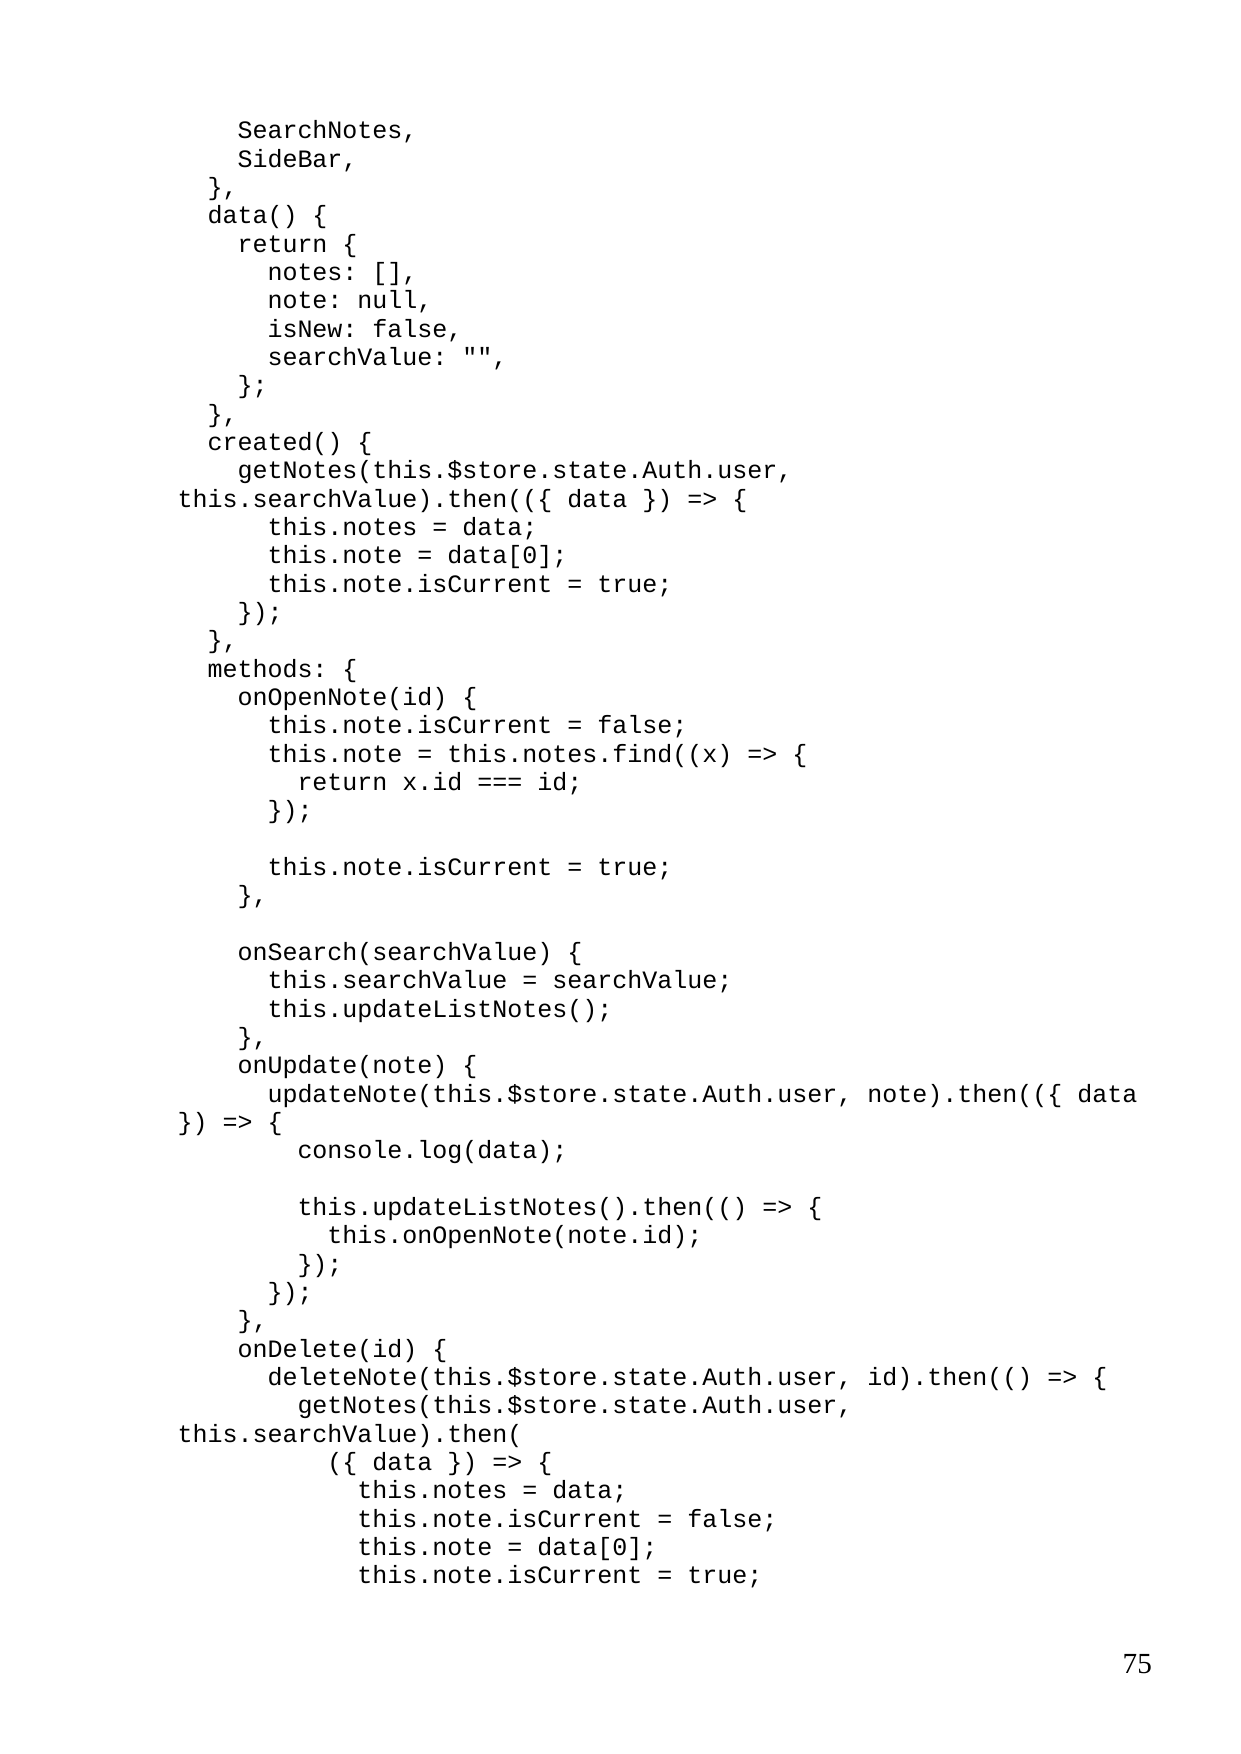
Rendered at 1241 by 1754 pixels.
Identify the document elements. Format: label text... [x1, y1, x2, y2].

text onOpenNote(id) { [177, 685, 1152, 713]
text onDelete(id) { [177, 1336, 1152, 1365]
text onSearch(searchValue) { [177, 940, 1152, 968]
text return x.id === id; [177, 770, 1152, 798]
text SideBar, [177, 146, 1152, 175]
text this.note.isCurrent = false; [177, 713, 1152, 741]
text this.note.isCurrent = false; [177, 1506, 1152, 1535]
text }); [177, 798, 1152, 826]
text notes: [], [177, 260, 1152, 288]
text this.notes = data; [177, 515, 1152, 543]
text searchValue: "", [177, 345, 1152, 373]
text console.log(data); [177, 1138, 1152, 1166]
text this.note.isCurrent = true; [177, 1563, 1152, 1591]
text onUpdate(note) { [177, 1053, 1152, 1081]
text }, [177, 883, 1152, 911]
text this.updateListNotes().then(() => { [177, 1195, 1152, 1223]
text }); [177, 1251, 1152, 1280]
text note: null, [177, 288, 1152, 316]
text data() { [177, 203, 1152, 231]
text this.searchValue = searchValue; [177, 968, 1152, 996]
text methods: { [177, 656, 1152, 685]
text this.note.isCurrent = true; [177, 571, 1152, 600]
text getNotes(this.$store.state.Auth.user, this.searchValue).then(({ data }) => { [177, 458, 1152, 515]
text deleteNote(this.$store.state.Auth.user, id).then(() => { [177, 1365, 1152, 1393]
text this.note = data[0]; [177, 543, 1152, 571]
text return { [177, 231, 1152, 260]
text this.updateListNotes(); [177, 996, 1152, 1025]
text ({ data }) => { [177, 1450, 1152, 1478]
text this.note.isCurrent = true; [177, 855, 1152, 883]
text created() { [177, 430, 1152, 458]
text this.note = this.notes.find((x) => { [177, 741, 1152, 770]
text }, [177, 401, 1152, 430]
text }, [177, 175, 1152, 203]
text this.note = data[0]; [177, 1535, 1152, 1563]
text this.onOpenNote(note.id); [177, 1223, 1152, 1251]
text }); [177, 1280, 1152, 1308]
text SearchNotes, [177, 118, 1152, 146]
text }, [177, 1025, 1152, 1053]
text }, [177, 1308, 1152, 1336]
text }, [177, 628, 1152, 656]
text }; [177, 373, 1152, 401]
text }); [177, 600, 1152, 628]
text getNotes(this.$store.state.Auth.user, this.searchValue).then( [177, 1393, 1152, 1450]
text this.notes = data; [177, 1478, 1152, 1506]
text updateNote(this.$store.state.Auth.user, note).then(({ data }) => { [177, 1081, 1152, 1138]
text isNew: false, [177, 316, 1152, 345]
